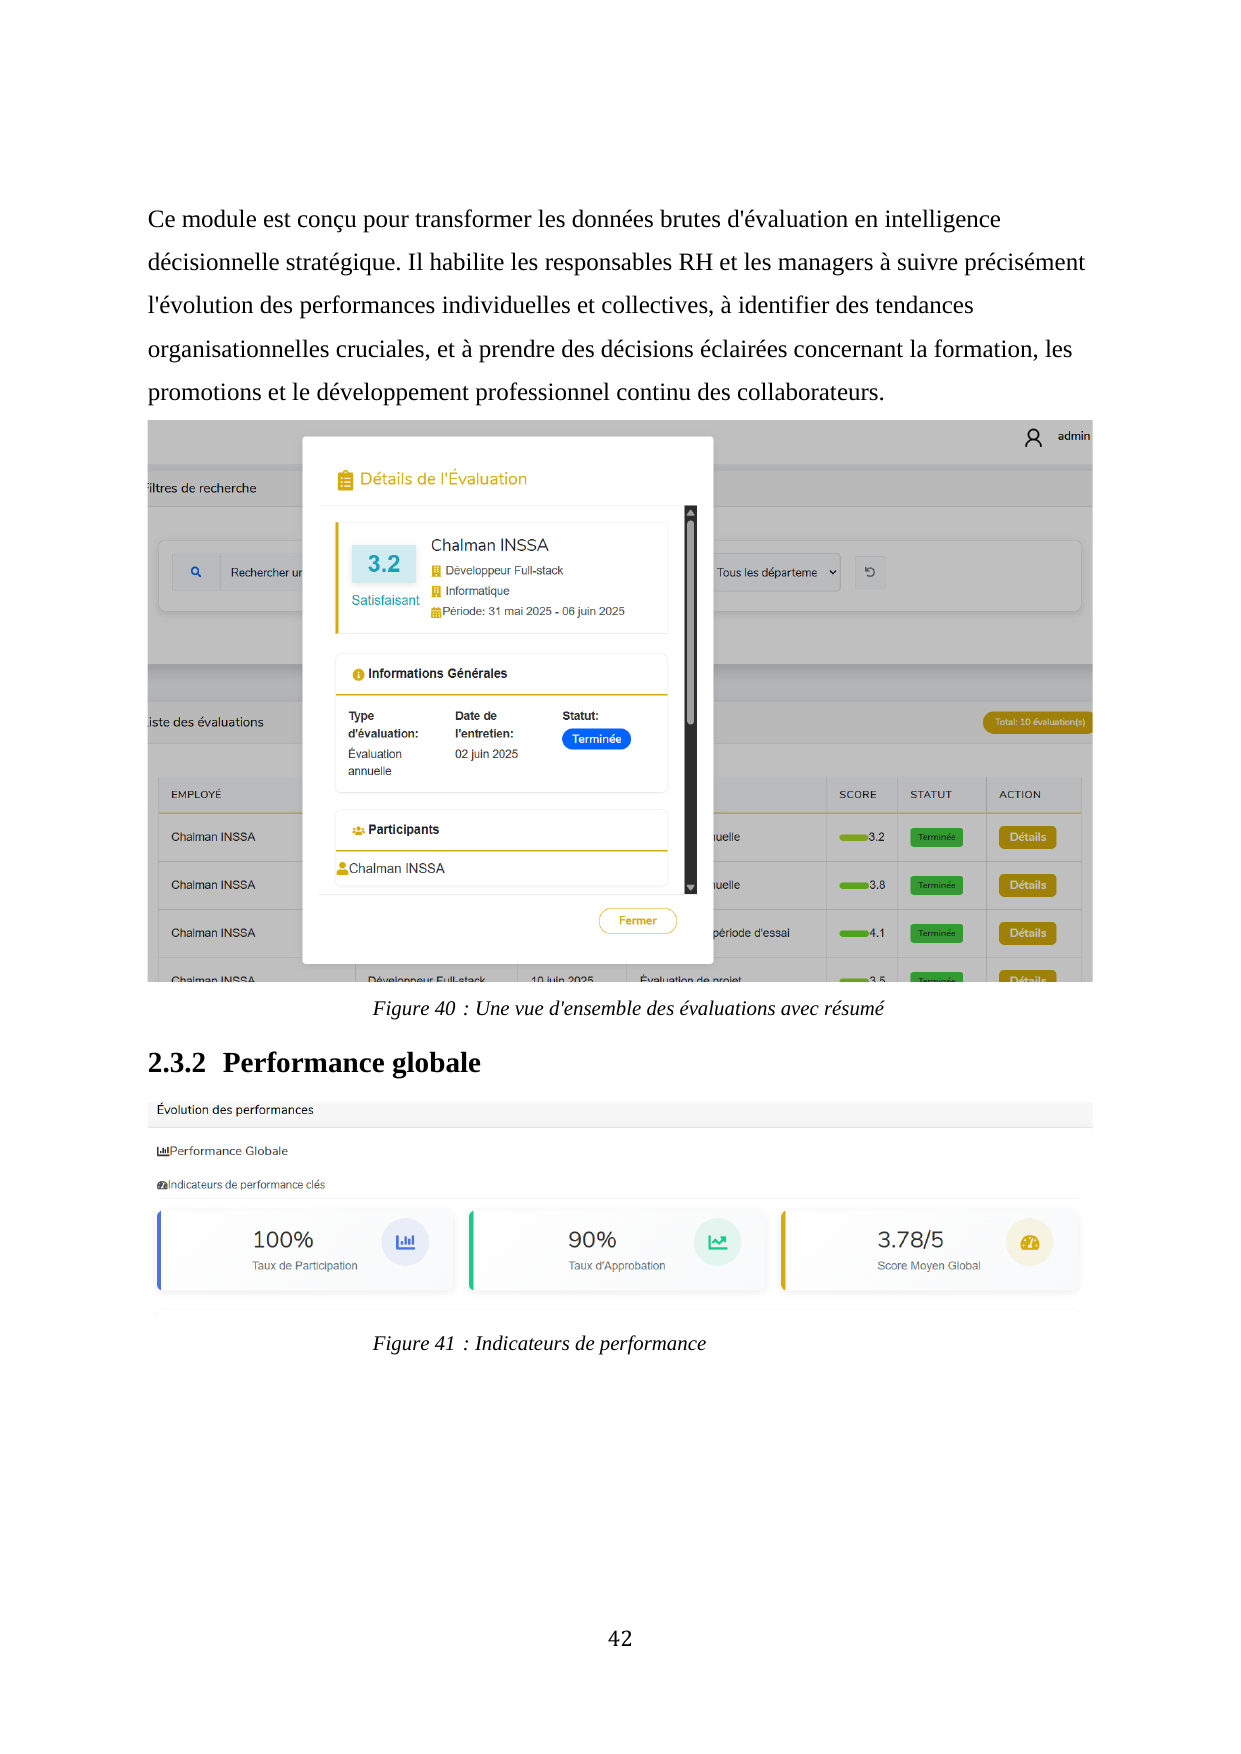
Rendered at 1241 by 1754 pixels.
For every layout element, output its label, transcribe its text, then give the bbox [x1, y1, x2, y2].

picture [147, 1102, 1093, 1317]
text Figure 40 : Une vue d'ensemble des évaluations avec résumé [298, 996, 1092, 1020]
text Figure 41 : Indicateurs de performance [298, 1331, 1092, 1355]
subtitle Performance globale [148, 1045, 1092, 1079]
picture [147, 420, 1093, 982]
text Ce module est conçu pour transformer les données brutes d'évaluation en intelligence décisionnelle stratégique. Il habilite les responsables RH et les managers à suivre précisément l'évolution des performances individuelles et collectives, à identifier des tendances organisationnelles cruciales, et à prendre des décisions éclairées concernant la formation, les promotions et le développement professionnel continu des collaborateurs. [148, 204, 1092, 406]
